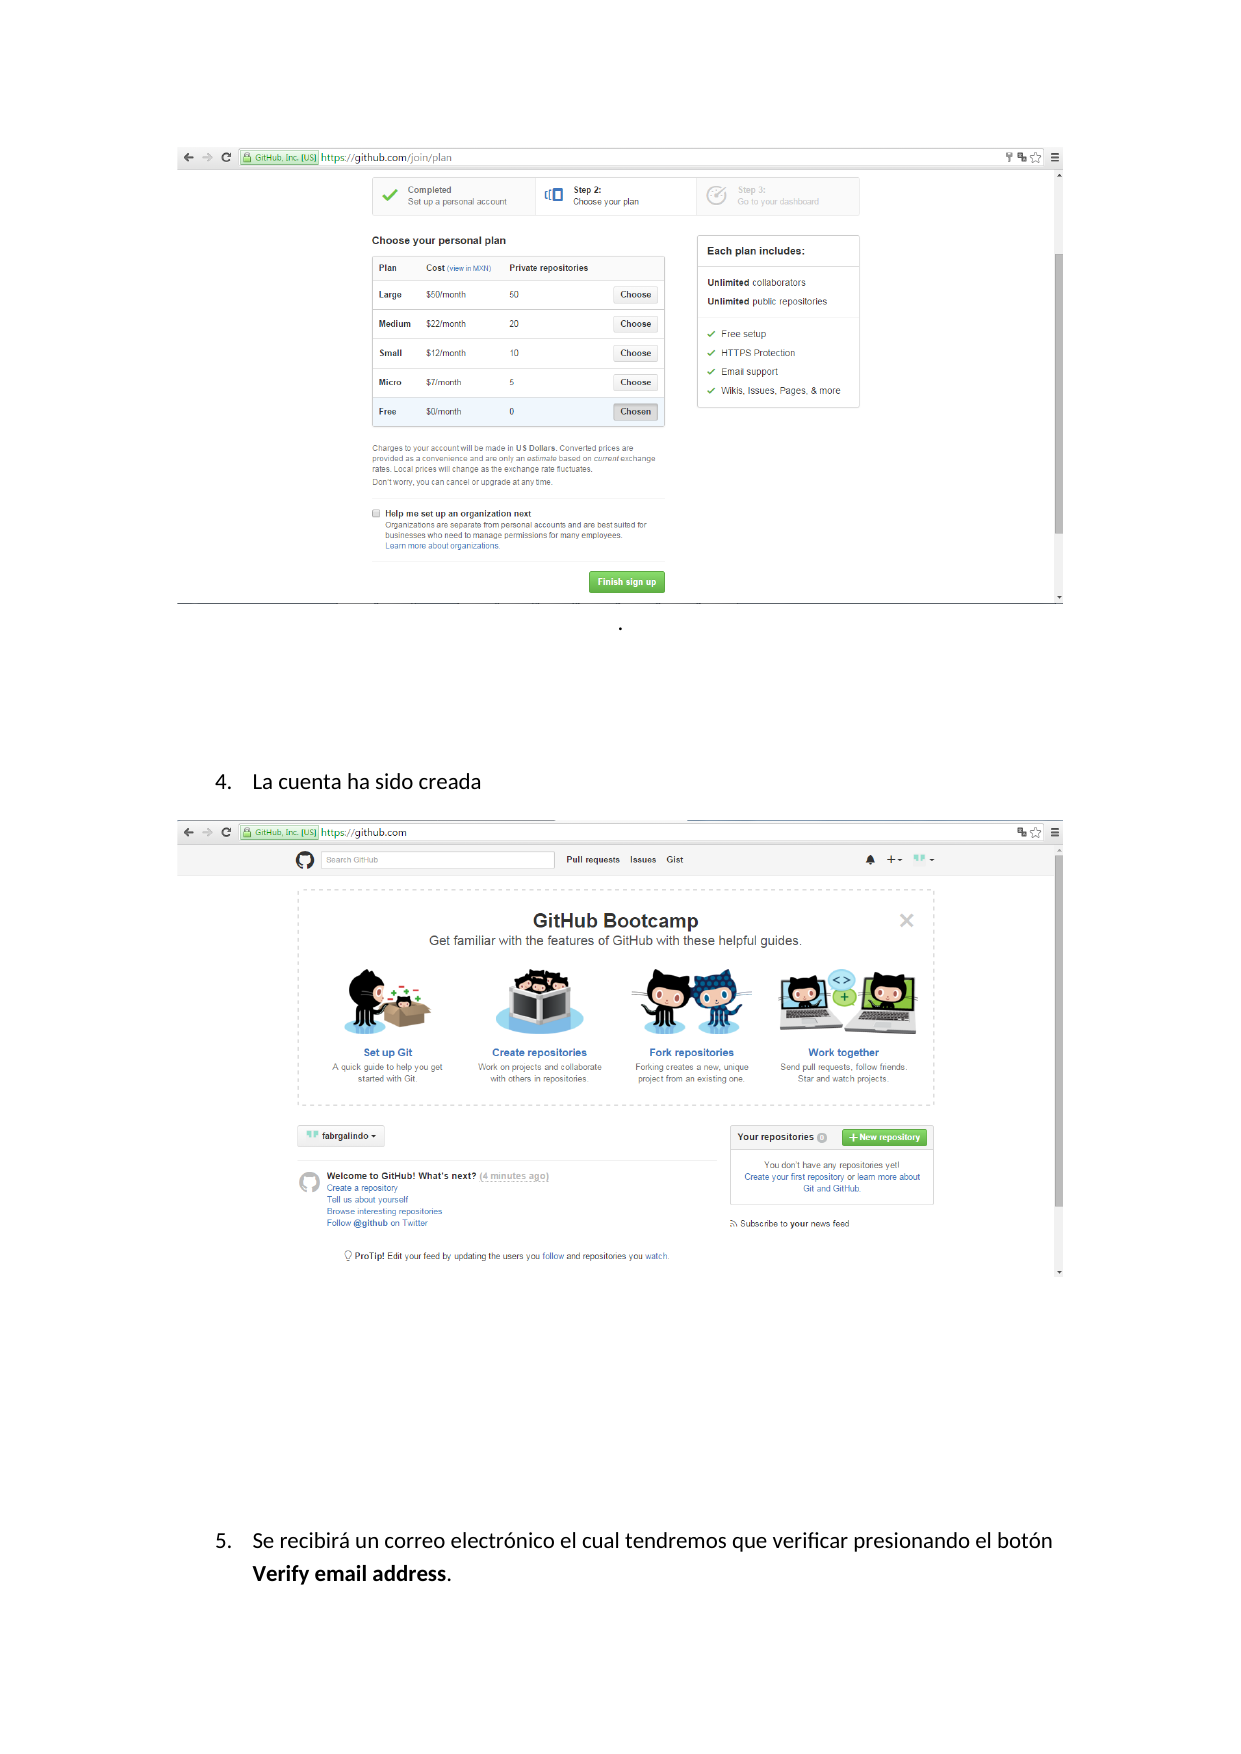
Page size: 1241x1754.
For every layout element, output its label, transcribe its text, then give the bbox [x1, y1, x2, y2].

text . [177, 604, 1063, 636]
picture [177, 820, 1063, 1277]
picture [177, 147, 1063, 604]
list La cuenta ha sido creada [215, 767, 1063, 795]
list Se recibirá un correo electrónico el cual tendremos que verificar presionando el botón Verify email address. [215, 1527, 1063, 1587]
